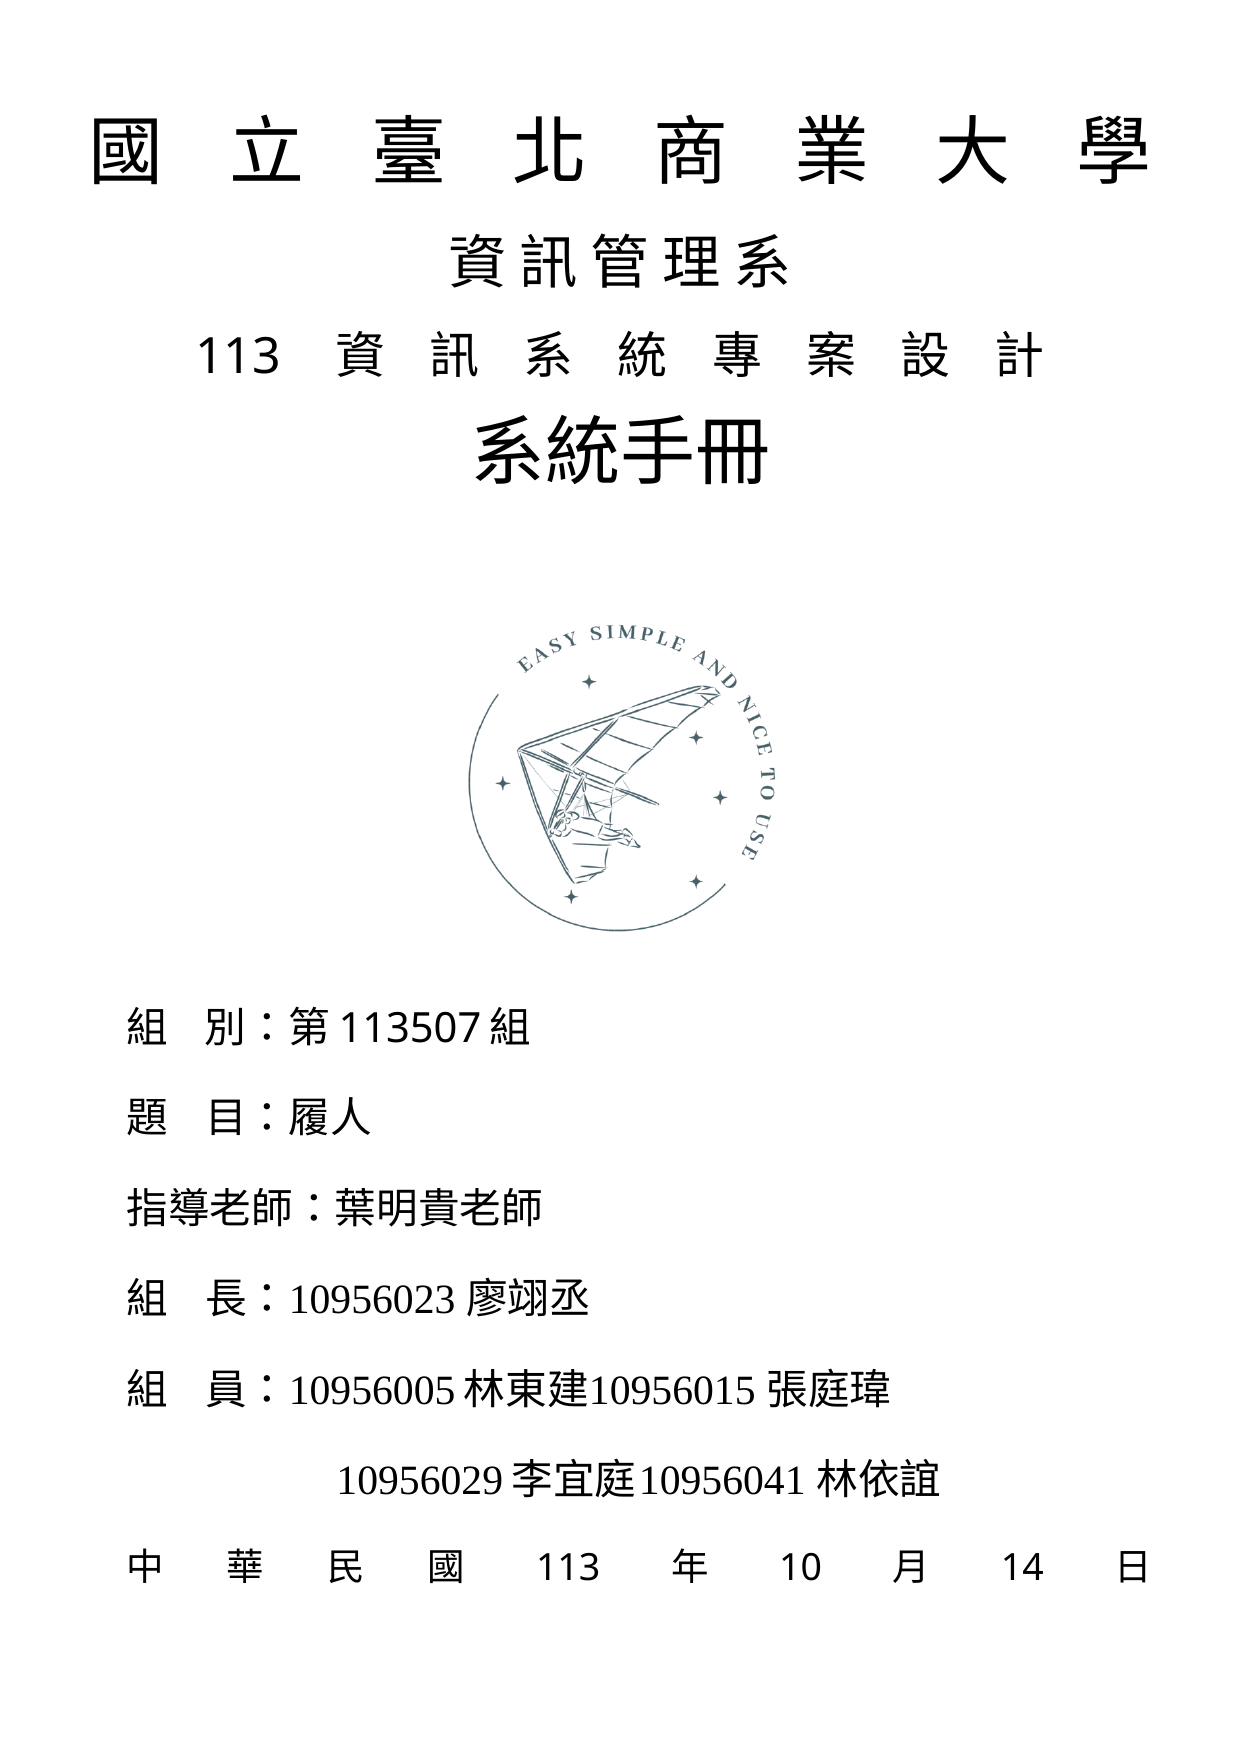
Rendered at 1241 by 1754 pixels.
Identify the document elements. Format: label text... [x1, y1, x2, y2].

text 113資訊系統專案設計 [195, 314, 1045, 389]
text 組 員：10956005林東建 10956015 張庭瑋 [126, 1356, 1152, 1416]
picture [417, 581, 824, 966]
text 資 訊 管 理 系 [89, 202, 1152, 314]
text 題 目：履人 [126, 1084, 1152, 1145]
text 國立臺北商業大學 [89, 89, 1152, 202]
text 系統手冊 [89, 389, 1152, 502]
text 組 長：10956023 廖翊丞 [126, 1265, 1152, 1326]
text 中華民國113年10月14日 [126, 1537, 1152, 1591]
text 指導老師：葉明貴老師 [126, 1175, 1152, 1235]
text 組 別：第113507組 [126, 994, 1152, 1054]
text 10956029李宜庭 10956041 林依誼 [336, 1446, 1152, 1507]
